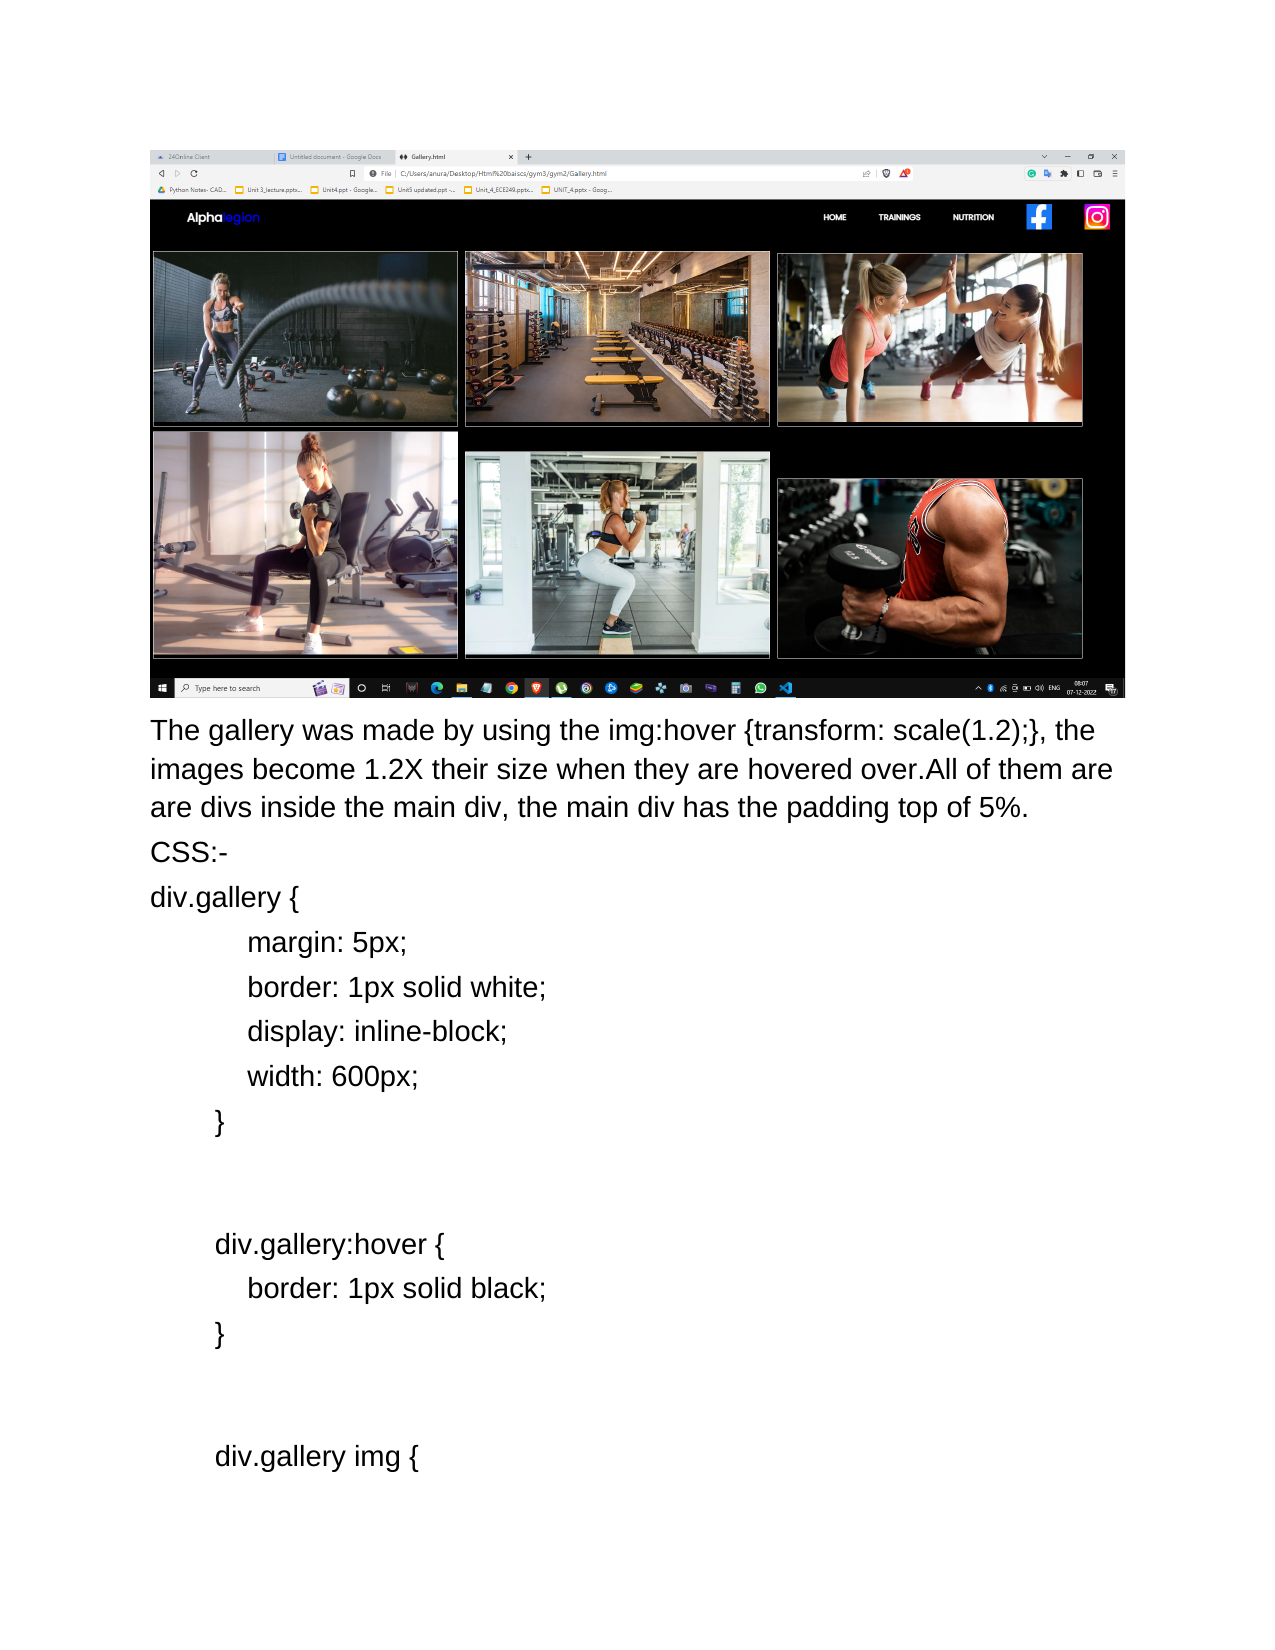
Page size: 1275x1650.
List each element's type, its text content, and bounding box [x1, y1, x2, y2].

title div.gallery img { [150, 1439, 1125, 1472]
title display: inline-block; [150, 1014, 1125, 1048]
title div.gallery { [150, 880, 1125, 914]
title margin: 5px; [150, 925, 1125, 958]
title The gallery was made by using the img:hover {transform: scale(1.2);}, the images become 1.2X their size when they are hovered over.All of them are are divs inside the main div, the main div has the padding top of 5%. [150, 713, 1125, 824]
title } [150, 1104, 1125, 1138]
title width: 600px; [150, 1059, 1125, 1093]
picture [150, 150, 1125, 698]
title div.gallery:hover { [150, 1227, 1125, 1260]
title border: 1px solid black; [150, 1271, 1125, 1305]
title CSS:- [150, 835, 1125, 869]
title border: 1px solid white; [150, 970, 1125, 1003]
title } [150, 1316, 1125, 1350]
